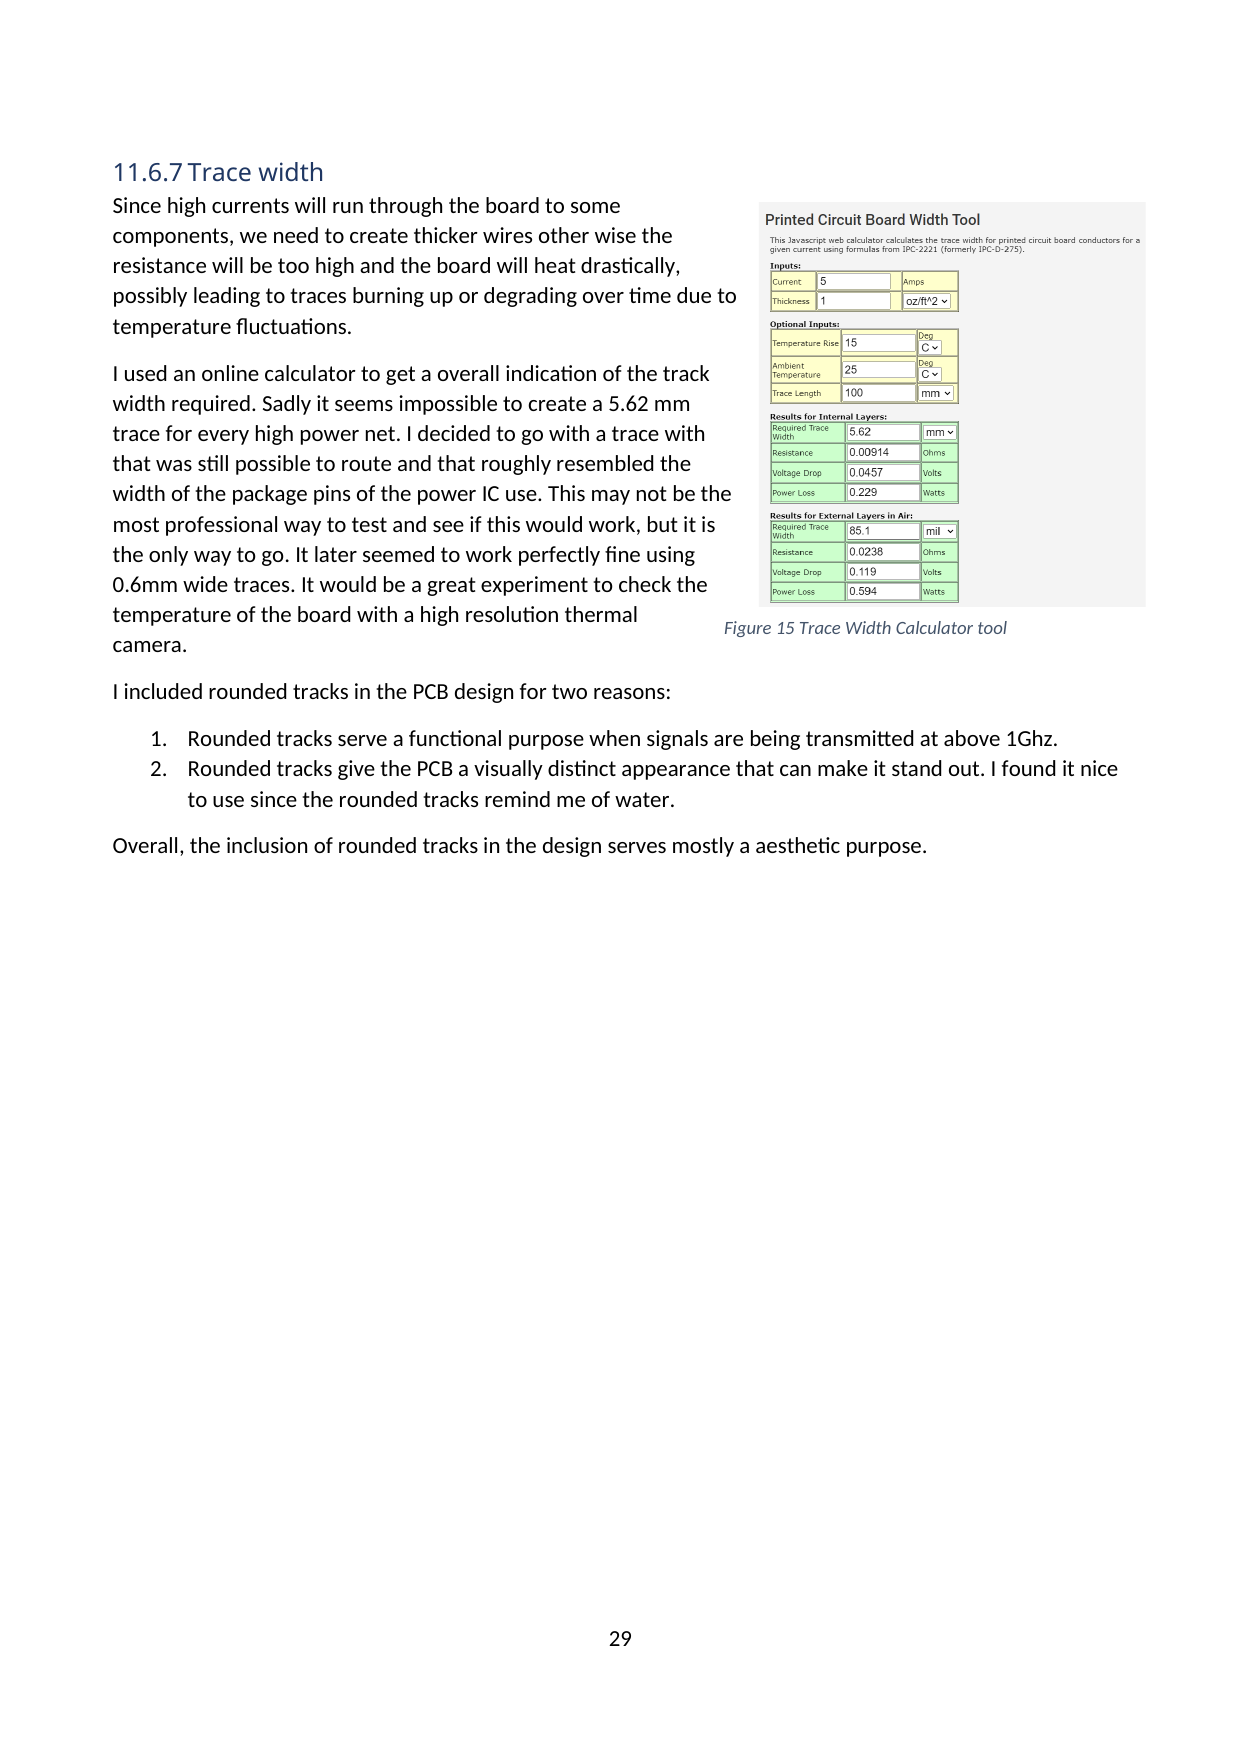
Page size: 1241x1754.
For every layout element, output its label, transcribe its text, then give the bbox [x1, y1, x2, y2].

text I used an online calculator to get a overall indication of the track width required. Sadly it seems impossible to create a 5.62 mm trace for every high power net. I decided to go with a trace with that was still possible to route and that roughly resembled the width of the package pins of the power IC use. This may not be the most professional way to test and see if this would work, but it is the only way to go. It later seemed to work perfectly fine using 0.6mm wide traces. It would be a great experiment to check the temperature of the board with a high resolution thermal camera. [112, 359, 1128, 658]
text Overall, the inclusion of rounded tracks in the design serves mostly a aesthetic purpose. [112, 832, 1128, 859]
subtitle Trace width [112, 154, 1128, 188]
list Rounded tracks serve a functional purpose when signals are being transmitted at above 1Ghz. [150, 724, 1128, 752]
text I included rounded tracks in the PCB design for two reasons: [112, 677, 1128, 705]
text Since high currents will run through the board to some components, we need to create thicker wires other wise the resistance will be too high and the board will heat drastically, possibly leading to traces burning up or degrading over time due to temperature fluctuations. [112, 191, 1128, 340]
picture [758, 202, 1146, 607]
list Rounded tracks give the PCB a visually distinct appearance that can make it stand out. I found it nice to use since the rounded tracks remind me of water. [150, 754, 1128, 813]
